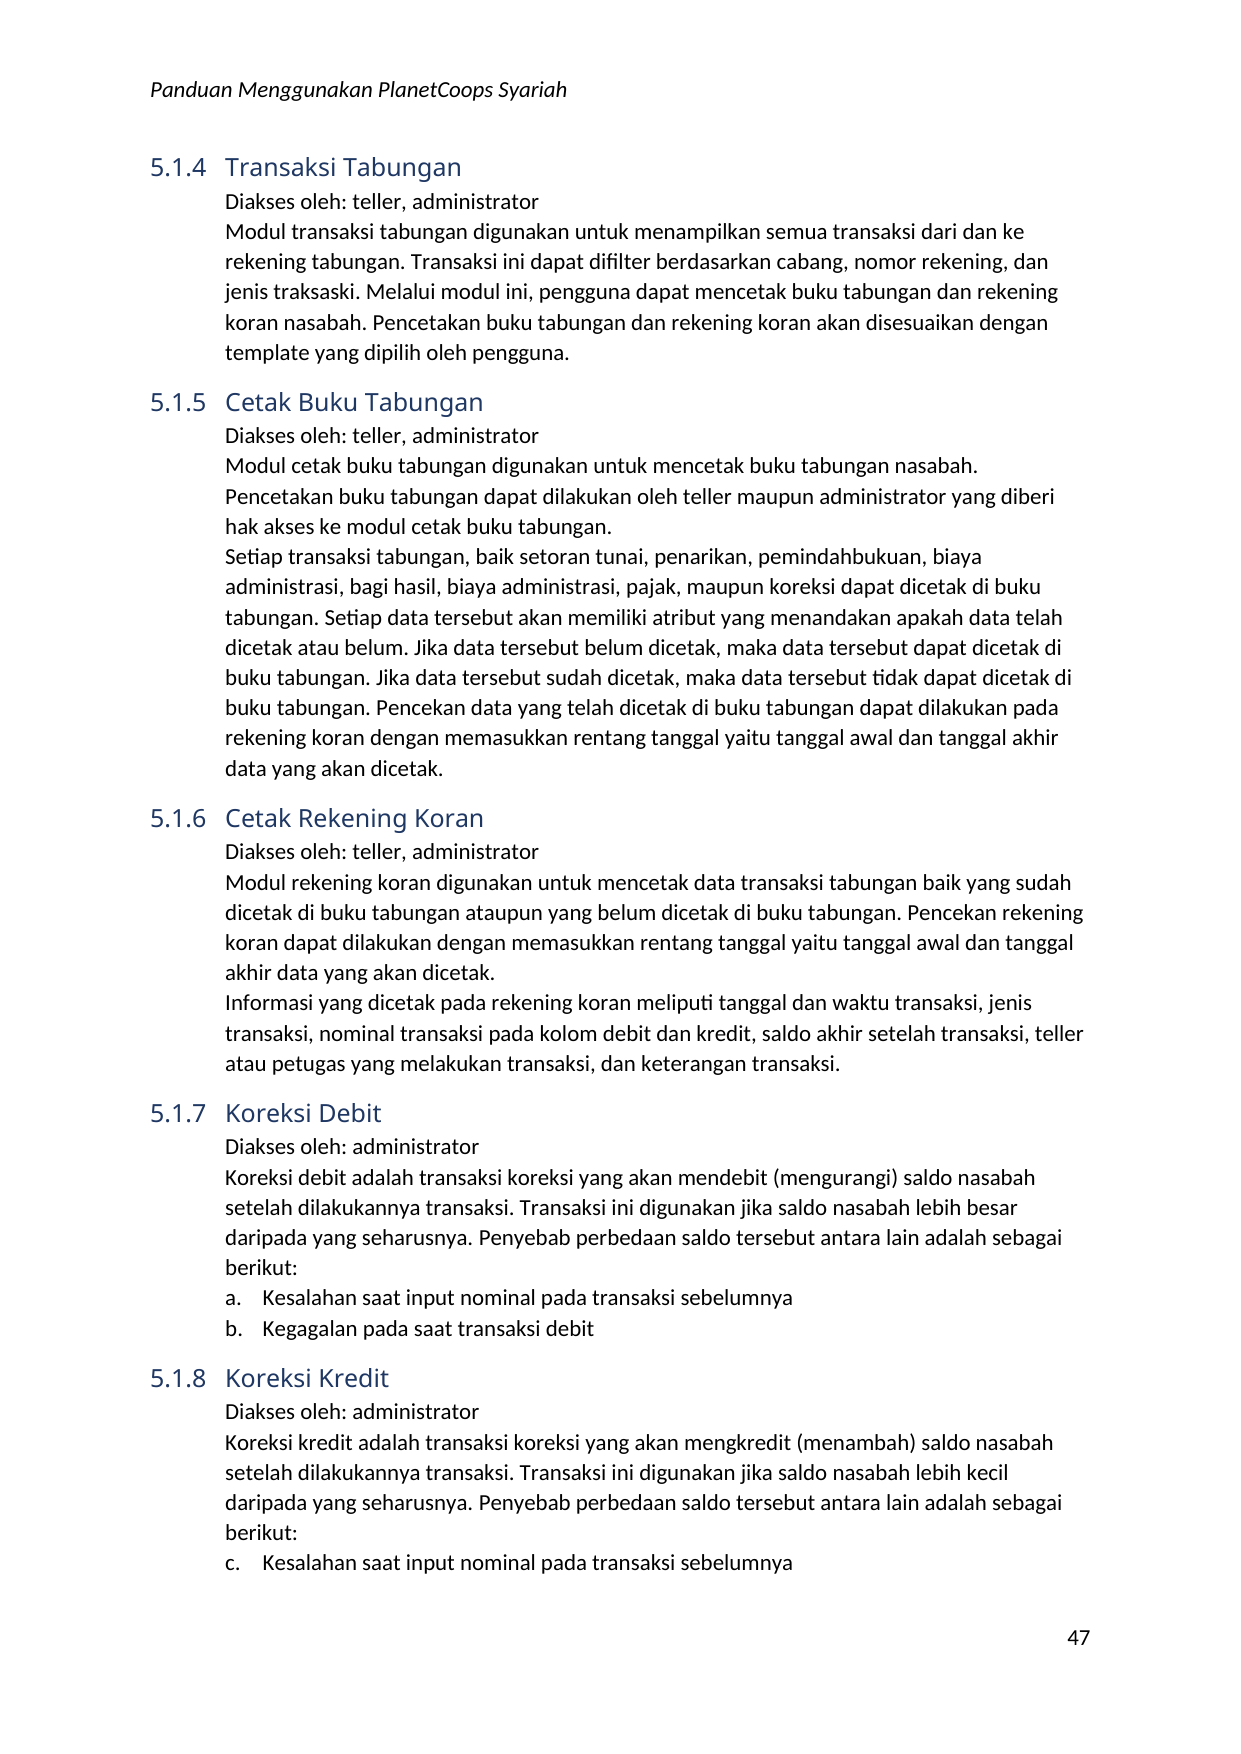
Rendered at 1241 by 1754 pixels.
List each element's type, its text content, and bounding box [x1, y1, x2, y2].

list Koreksi debit adalah transaksi koreksi yang akan mendebit (mengurangi) saldo nasabah setelah dilakukannya transaksi. Transaksi ini digunakan jika saldo nasabah lebih besar daripada yang seharusnya. Penyebab perbedaan saldo tersebut antara lain adalah sebagai berikut: [225, 1163, 1090, 1281]
list Kegagalan pada saat transaksi debit [225, 1314, 1090, 1342]
list Setiap transaksi tabungan, baik setoran tunai, penarikan, pemindahbukuan, biaya administrasi, bagi hasil, biaya administrasi, pajak, maupun koreksi dapat dicetak di buku tabungan. Setiap data tersebut akan memiliki atribut yang menandakan apakah data telah dicetak atau belum. Jika data tersebut belum dicetak, maka data tersebut dapat dicetak di buku tabungan. Jika data tersebut sudah dicetak, maka data tersebut tidak dapat dicetak di buku tabungan. Pencekan data yang telah dicetak di buku tabungan dapat dilakukan pada rekening koran dengan memasukkan rentang tanggal yaitu tanggal awal dan tanggal akhir data yang akan dicetak. [225, 542, 1090, 782]
list Kesalahan saat input nominal pada transaksi sebelumnya [225, 1548, 1090, 1576]
list Diakses oleh: administrator [225, 1132, 1090, 1161]
subtitle Koreksi Kredit [150, 1361, 1090, 1395]
list Kesalahan saat input nominal pada transaksi sebelumnya [225, 1283, 1090, 1312]
subtitle Cetak Rekening Koran [150, 801, 1090, 835]
list Diakses oleh: administrator [225, 1397, 1090, 1425]
list Diakses oleh: teller, administrator [225, 421, 1090, 449]
subtitle Cetak Buku Tabungan [150, 385, 1090, 419]
list Modul rekening koran digunakan untuk mencetak data transaksi tabungan baik yang sudah dicetak di buku tabungan ataupun yang belum dicetak di buku tabungan. Pencekan rekening koran dapat dilakukan dengan memasukkan rentang tanggal yaitu tanggal awal dan tanggal akhir data yang akan dicetak. [225, 868, 1090, 986]
subtitle Transaksi Tabungan [150, 150, 1090, 184]
subtitle Koreksi Debit [150, 1096, 1090, 1130]
list Diakses oleh: teller, administrator [225, 837, 1090, 865]
list Diakses oleh: teller, administrator [225, 187, 1090, 215]
list Modul transaksi tabungan digunakan untuk menampilkan semua transaksi dari dan ke rekening tabungan. Transaksi ini dapat difilter berdasarkan cabang, nomor rekening, dan jenis traksaski. Melalui modul ini, pengguna dapat mencetak buku tabungan dan rekening koran nasabah. Pencetakan buku tabungan dan rekening koran akan disesuaikan dengan template yang dipilih oleh pengguna. [225, 217, 1090, 366]
list Koreksi kredit adalah transaksi koreksi yang akan mengkredit (menambah) saldo nasabah setelah dilakukannya transaksi. Transaksi ini digunakan jika saldo nasabah lebih kecil daripada yang seharusnya. Penyebab perbedaan saldo tersebut antara lain adalah sebagai berikut: [225, 1428, 1090, 1546]
list Informasi yang dicetak pada rekening koran meliputi tanggal dan waktu transaksi, jenis transaksi, nominal transaksi pada kolom debit dan kredit, saldo akhir setelah transaksi, teller atau petugas yang melakukan transaksi, dan keterangan transaksi. [225, 988, 1090, 1077]
list Modul cetak buku tabungan digunakan untuk mencetak buku tabungan nasabah. Pencetakan buku tabungan dapat dilakukan oleh teller maupun administrator yang diberi hak akses ke modul cetak buku tabungan. [225, 452, 1090, 540]
